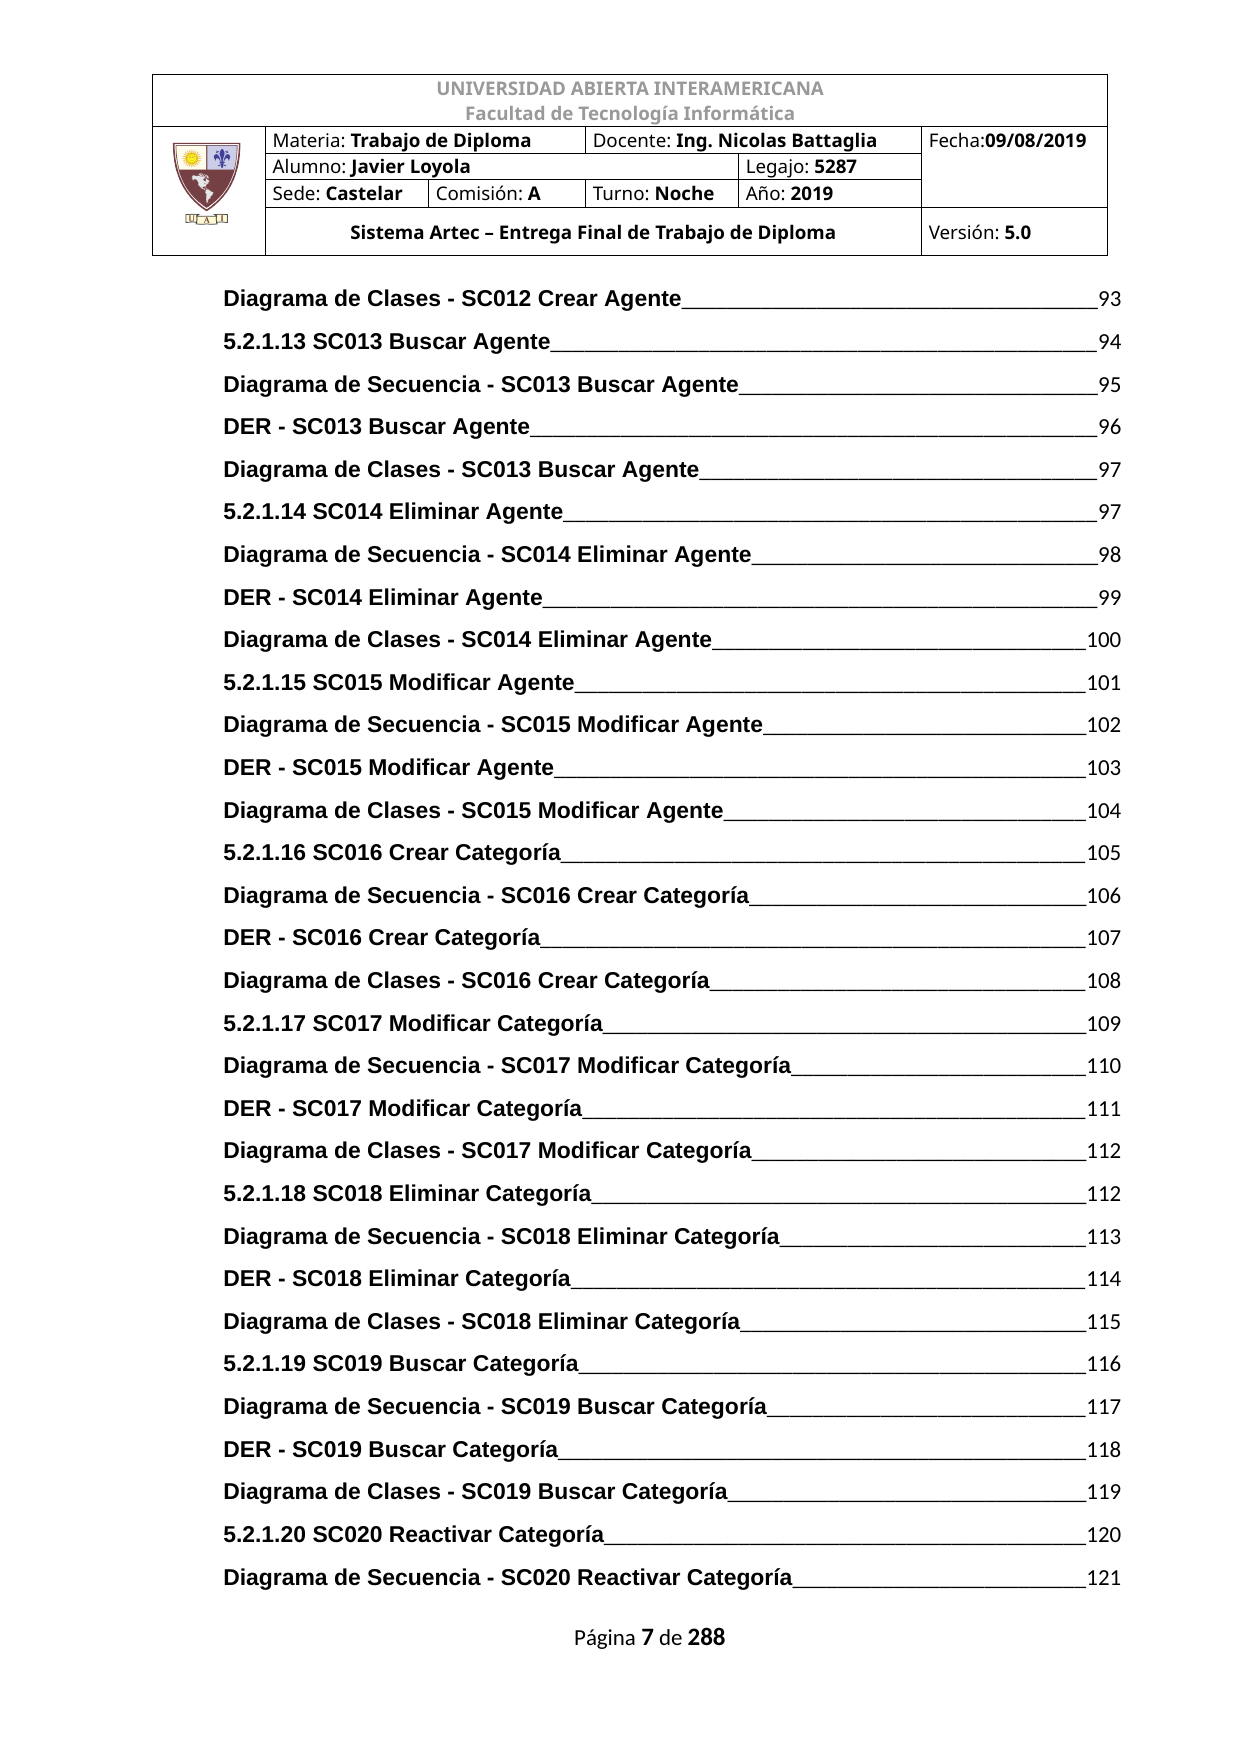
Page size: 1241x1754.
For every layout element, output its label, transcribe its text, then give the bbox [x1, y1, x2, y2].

text Diagrama de Secuencia - SC020 Reactivar Categoría 121 [223, 1563, 1122, 1591]
text Diagrama de Secuencia - SC013 Buscar Agente 95 [223, 370, 1122, 398]
text Diagrama de Clases - SC015 Modificar Agente 104 [223, 796, 1122, 824]
text Diagrama de Clases - SC017 Modificar Categoría 112 [223, 1137, 1122, 1164]
picture [157, 136, 257, 228]
text DER - SC015 Modificar Agente 103 [223, 753, 1122, 781]
text Diagrama de Clases - SC018 Eliminar Categoría 115 [223, 1307, 1122, 1335]
text 5.2.1.14 SC014 Eliminar Agente 97 [223, 497, 1122, 526]
text Diagrama de Secuencia - SC014 Eliminar Agente 98 [223, 540, 1122, 568]
text Diagrama de Clases - SC019 Buscar Categoría 119 [223, 1477, 1122, 1505]
text 5.2.1.13 SC013 Buscar Agente 94 [223, 327, 1122, 355]
text DER - SC016 Crear Categoría 107 [223, 923, 1122, 952]
text 5.2.1.19 SC019 Buscar Categoría 116 [223, 1349, 1122, 1378]
text Diagrama de Secuencia - SC019 Buscar Categoría 117 [223, 1392, 1122, 1420]
text DER - SC018 Eliminar Categoría 114 [223, 1264, 1122, 1292]
text Diagrama de Secuencia - SC015 Modificar Agente 102 [223, 711, 1122, 738]
text Diagrama de Clases - SC013 Buscar Agente 97 [223, 455, 1122, 483]
text Diagrama de Clases - SC012 Crear Agente 93 [223, 284, 1122, 312]
text 5.2.1.18 SC018 Eliminar Categoría 112 [223, 1179, 1122, 1207]
text Diagrama de Clases - SC014 Eliminar Agente 100 [223, 625, 1122, 653]
text DER - SC014 Eliminar Agente 99 [223, 583, 1122, 611]
text 5.2.1.17 SC017 Modificar Categoría 109 [223, 1009, 1122, 1037]
text 5.2.1.20 SC020 Reactivar Categoría 120 [223, 1520, 1122, 1548]
text Diagrama de Secuencia - SC016 Crear Categoría 106 [223, 881, 1122, 909]
text Diagrama de Clases - SC016 Crear Categoría 108 [223, 966, 1122, 994]
text Diagrama de Secuencia - SC017 Modificar Categoría 110 [223, 1051, 1122, 1079]
text DER - SC019 Buscar Categoría 118 [223, 1435, 1122, 1463]
text Diagrama de Secuencia - SC018 Eliminar Categoría 113 [223, 1222, 1122, 1250]
text DER - SC013 Buscar Agente 96 [223, 412, 1122, 440]
text DER - SC017 Modificar Categoría 111 [223, 1094, 1122, 1122]
text 5.2.1.16 SC016 Crear Categoría 105 [223, 838, 1122, 866]
text 5.2.1.15 SC015 Modificar Agente 101 [223, 668, 1122, 696]
